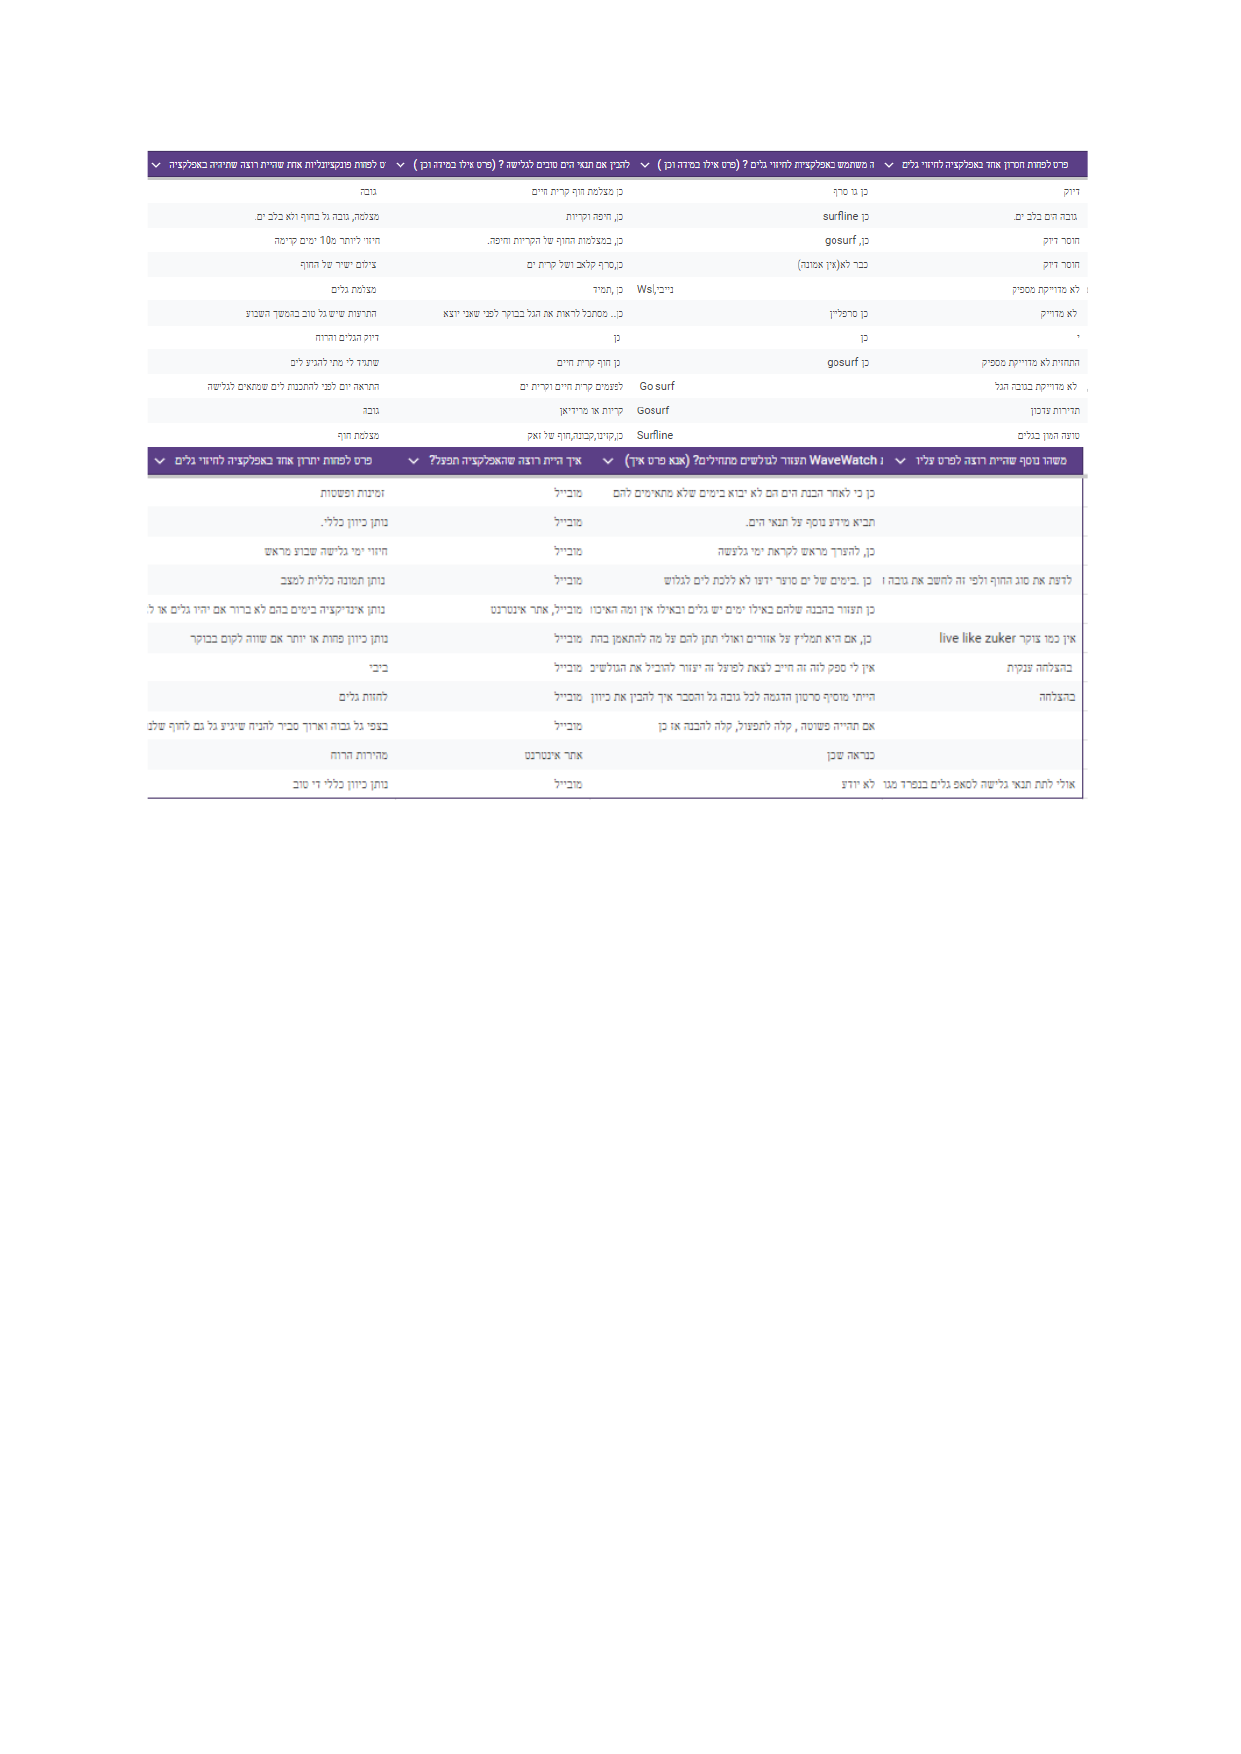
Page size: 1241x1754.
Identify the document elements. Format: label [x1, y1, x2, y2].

picture [147, 447, 1088, 800]
picture [147, 150, 1088, 444]
